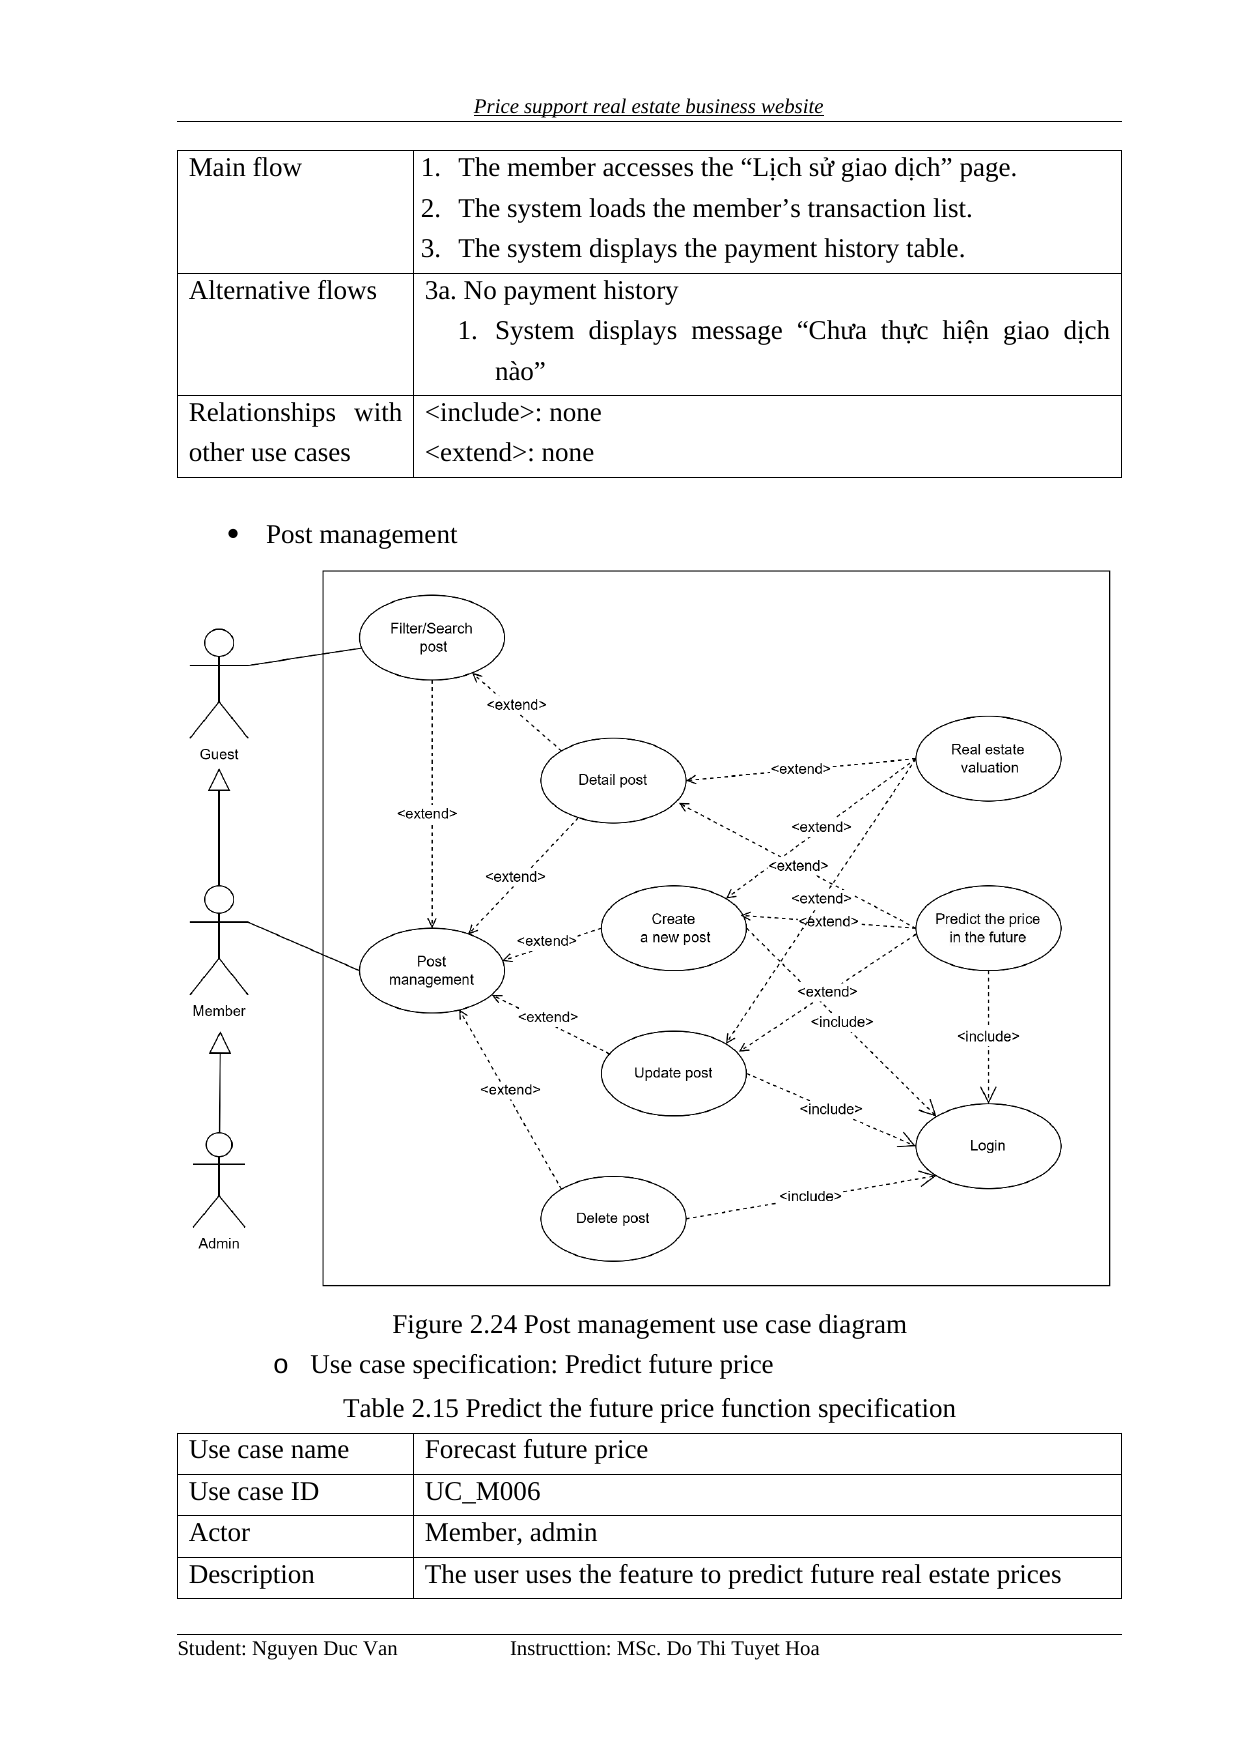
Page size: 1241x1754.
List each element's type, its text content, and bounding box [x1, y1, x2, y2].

table_cell Main flow [178, 151, 413, 273]
list Post management [228, 518, 1122, 549]
table_cell Alternative flows [178, 274, 413, 395]
table_cell Description [178, 1558, 413, 1598]
table_cell The member accesses the “Lịch sử giao dịch” page. The system loads the member’s transaction list. The system displays the payment history table. [414, 151, 1121, 273]
table_header Use case name [178, 1434, 413, 1474]
table_cell <include>: none <extend>: none [414, 396, 1121, 477]
table_cell Actor [178, 1516, 413, 1557]
table_cell Relationships with other use cases [178, 396, 413, 477]
table_header Forecast future price [414, 1434, 1121, 1474]
table_cell Member, admin [414, 1516, 1121, 1557]
table_cell UC_M006 [414, 1475, 1121, 1515]
table_cell The user uses the feature to predict future real estate prices [414, 1558, 1121, 1598]
table_cell Use case ID [178, 1475, 413, 1515]
picture [177, 558, 1123, 1299]
list Use case specification: Predict future price [273, 1348, 1122, 1382]
table_cell 3a. No payment history System displays message “Chưa thực hiện giao dịch nào” [414, 274, 1121, 395]
